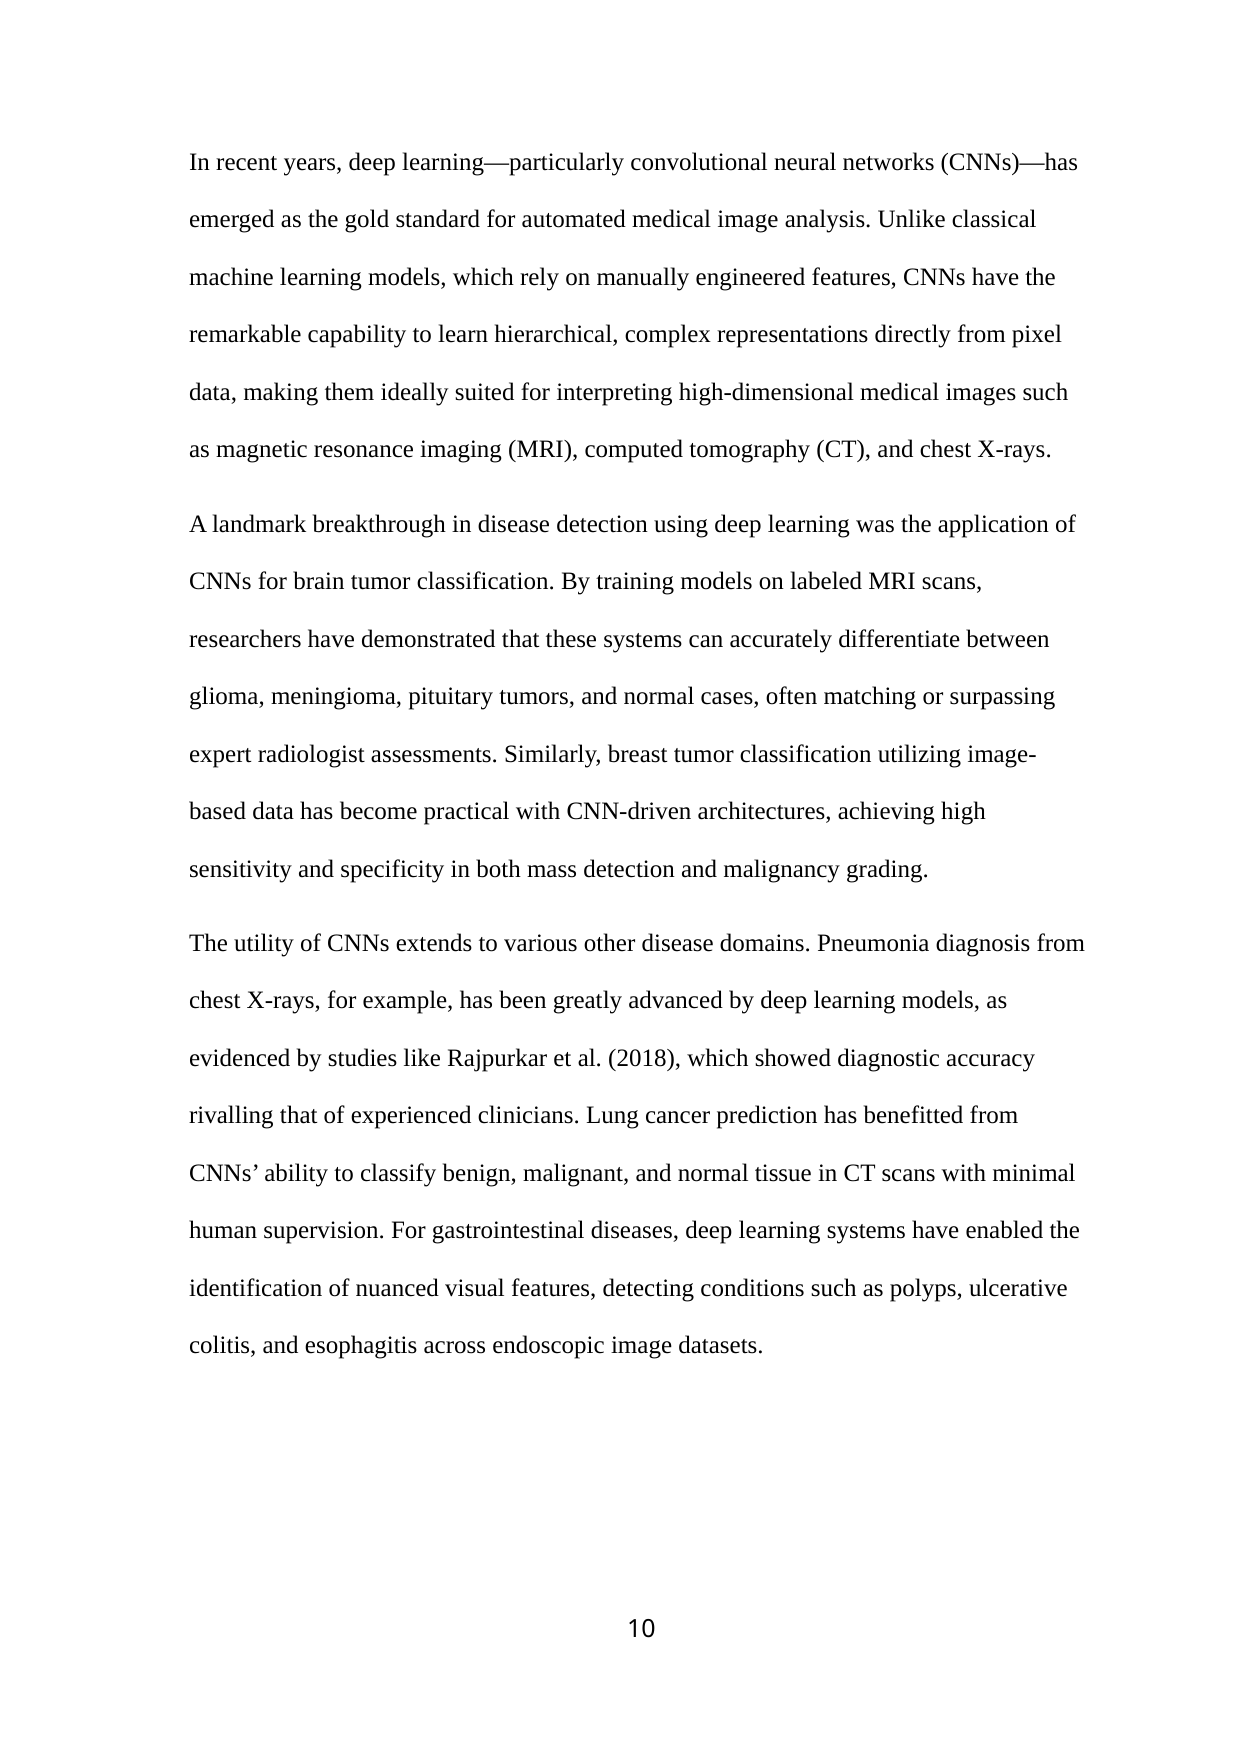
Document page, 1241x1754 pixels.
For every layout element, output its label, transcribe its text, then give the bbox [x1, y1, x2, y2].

text The utility of CNNs extends to various other disease domains. Pneumonia diagnosis from chest X-rays, for example, has been greatly advanced by deep learning models, as evidenced by studies like Rajpurkar et al. (2018), which showed diagnostic accuracy rivalling that of experienced clinicians. Lung cancer prediction has benefitted from CNNs’ ability to classify benign, malignant, and normal tissue in CT scans with minimal human supervision. For gastrointestinal diseases, deep learning systems have enabled the identification of nuanced visual features, detecting conditions such as polyps, ulcerative colitis, and esophagitis across endoscopic image datasets. [189, 928, 1093, 1359]
text In recent years, deep learning—particularly convolutional neural networks (CNNs)—has emerged as the gold standard for automated medical image analysis. Unlike classical machine learning models, which rely on manually engineered features, CNNs have the remarkable capability to learn hierarchical, complex representations directly from pixel data, making them ideally suited for interpreting high-dimensional medical images such as magnetic resonance imaging (MRI), computed tomography (CT), and chest X-rays. [189, 147, 1093, 463]
text A landmark breakthrough in disease detection using deep learning was the application of CNNs for brain tumor classification. By training models on labeled MRI scans, researchers have demonstrated that these systems can accurately differentiate between glioma, meningioma, pituitary tumors, and normal cases, often matching or surpassing expert radiologist assessments. Similarly, breast tumor classification utilizing image-based data has become practical with CNN-driven architectures, achieving high sensitivity and specificity in both mass detection and malignancy grading. [189, 509, 1093, 882]
